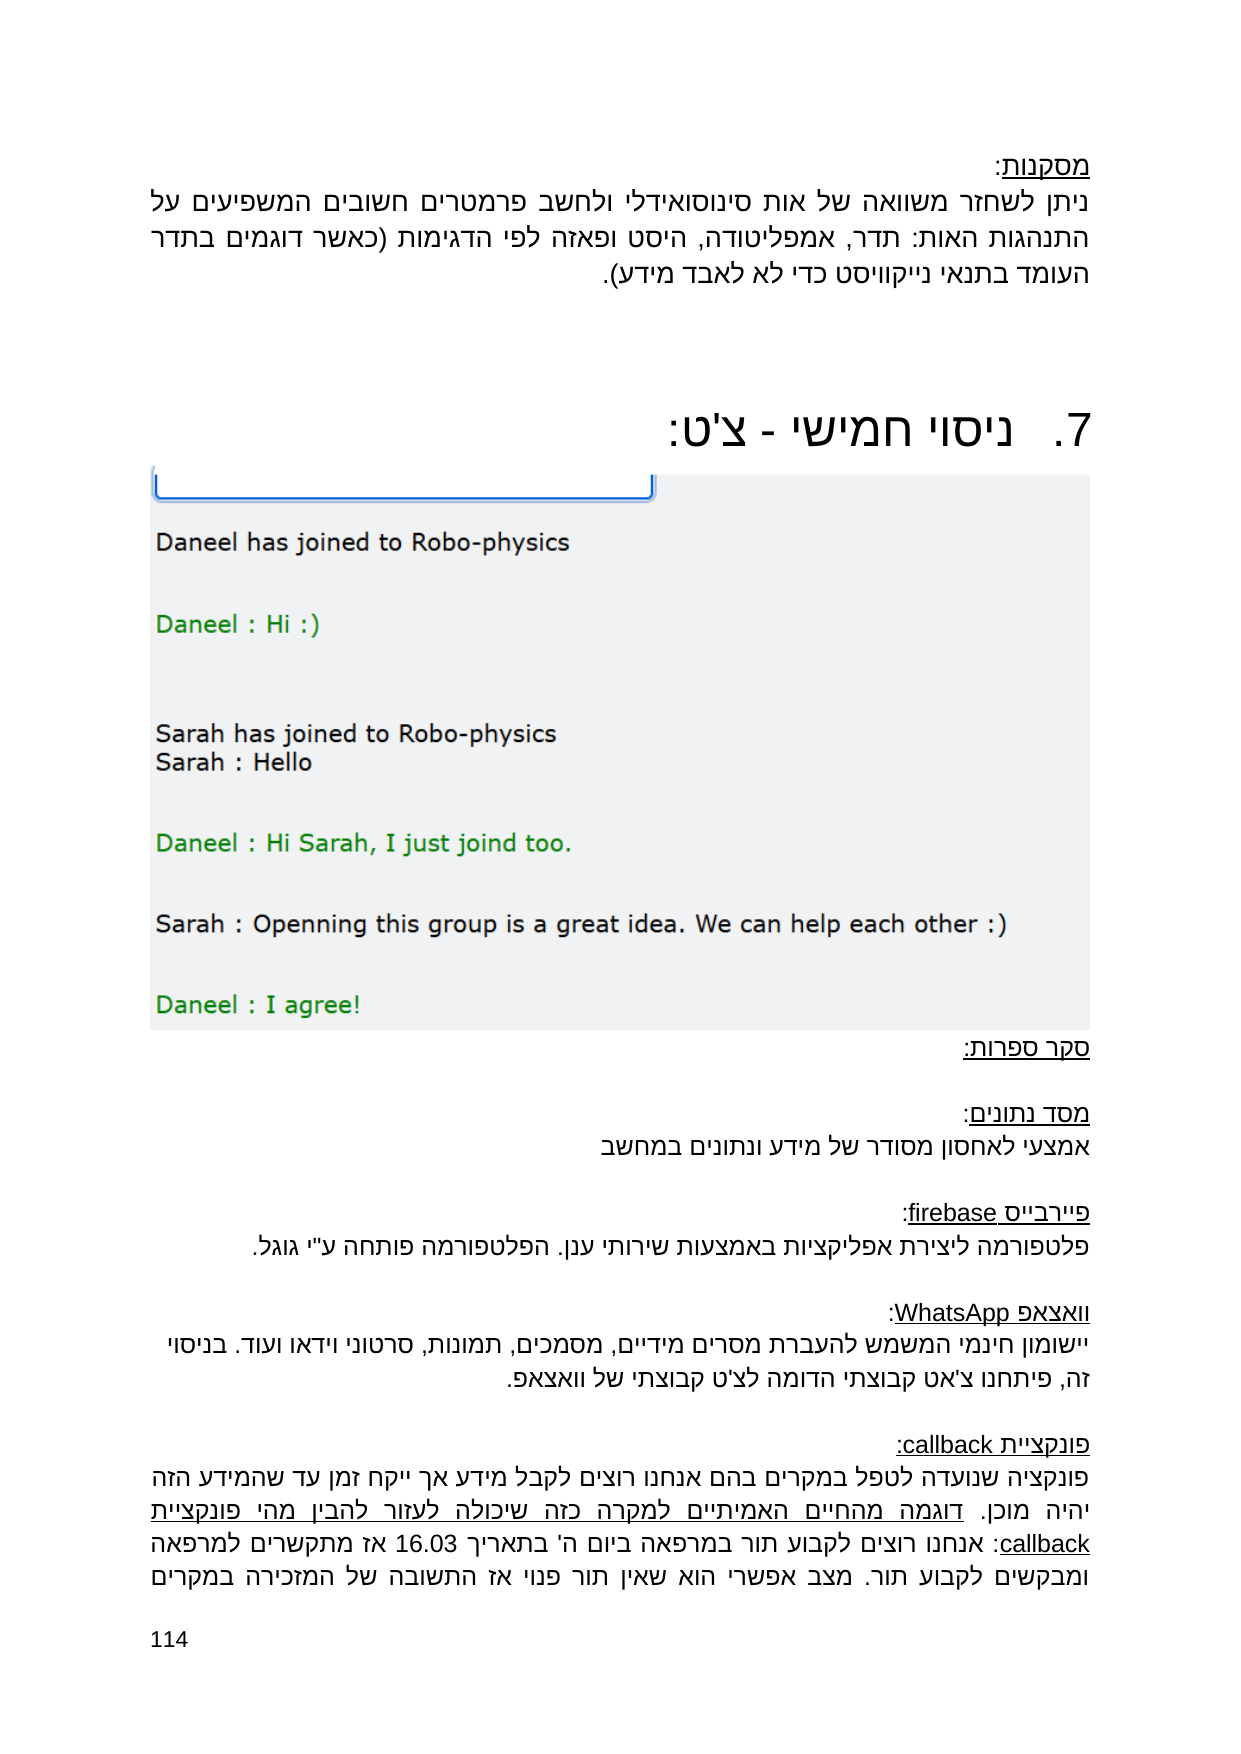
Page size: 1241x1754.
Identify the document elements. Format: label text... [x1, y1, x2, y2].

text פיירבייס firebase: [150, 1198, 1090, 1227]
picture [150, 465, 1090, 1030]
text מסד נתונים: [150, 1099, 1090, 1128]
text פלטפורמה ליצירת אפליקציות באמצעות שירותי ענן. הפלטפורמה פותחה ע"י גוגל. [150, 1231, 1090, 1260]
text ניתן לשחזר משוואה של אות סינוסואידלי ולחשב פרמטרים חשובים המשפיעים על התנהגות האות: תדר, אמפליטודה, היסט ופאזה לפי הדגימות (כאשר דוגמים בתדר העומד בתנאי נייקוויסט כדי לא לאבד מידע). [150, 186, 1090, 289]
text וואצאפ WhatsApp: [150, 1297, 1090, 1326]
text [150, 1463, 1090, 1590]
list ניסוי חמישי - צ'ט: [150, 402, 1053, 457]
text סקר ספרות: [150, 1033, 1090, 1062]
text יישומון חינמי המשמש להעברת מסרים מידיים, מסמכים, תמונות, סרטוני וידאו ועוד. בניסוי זה, פיתחנו צ'אט קבוצתי הדומה לצ'ט קבוצתי של וואצאפ. [150, 1331, 1090, 1392]
text פונקציית callback: [150, 1429, 1090, 1458]
text אמצעי לאחסון מסודר של מידע ונתונים במחשב [150, 1132, 1090, 1161]
text מסקנות: [150, 150, 1090, 181]
